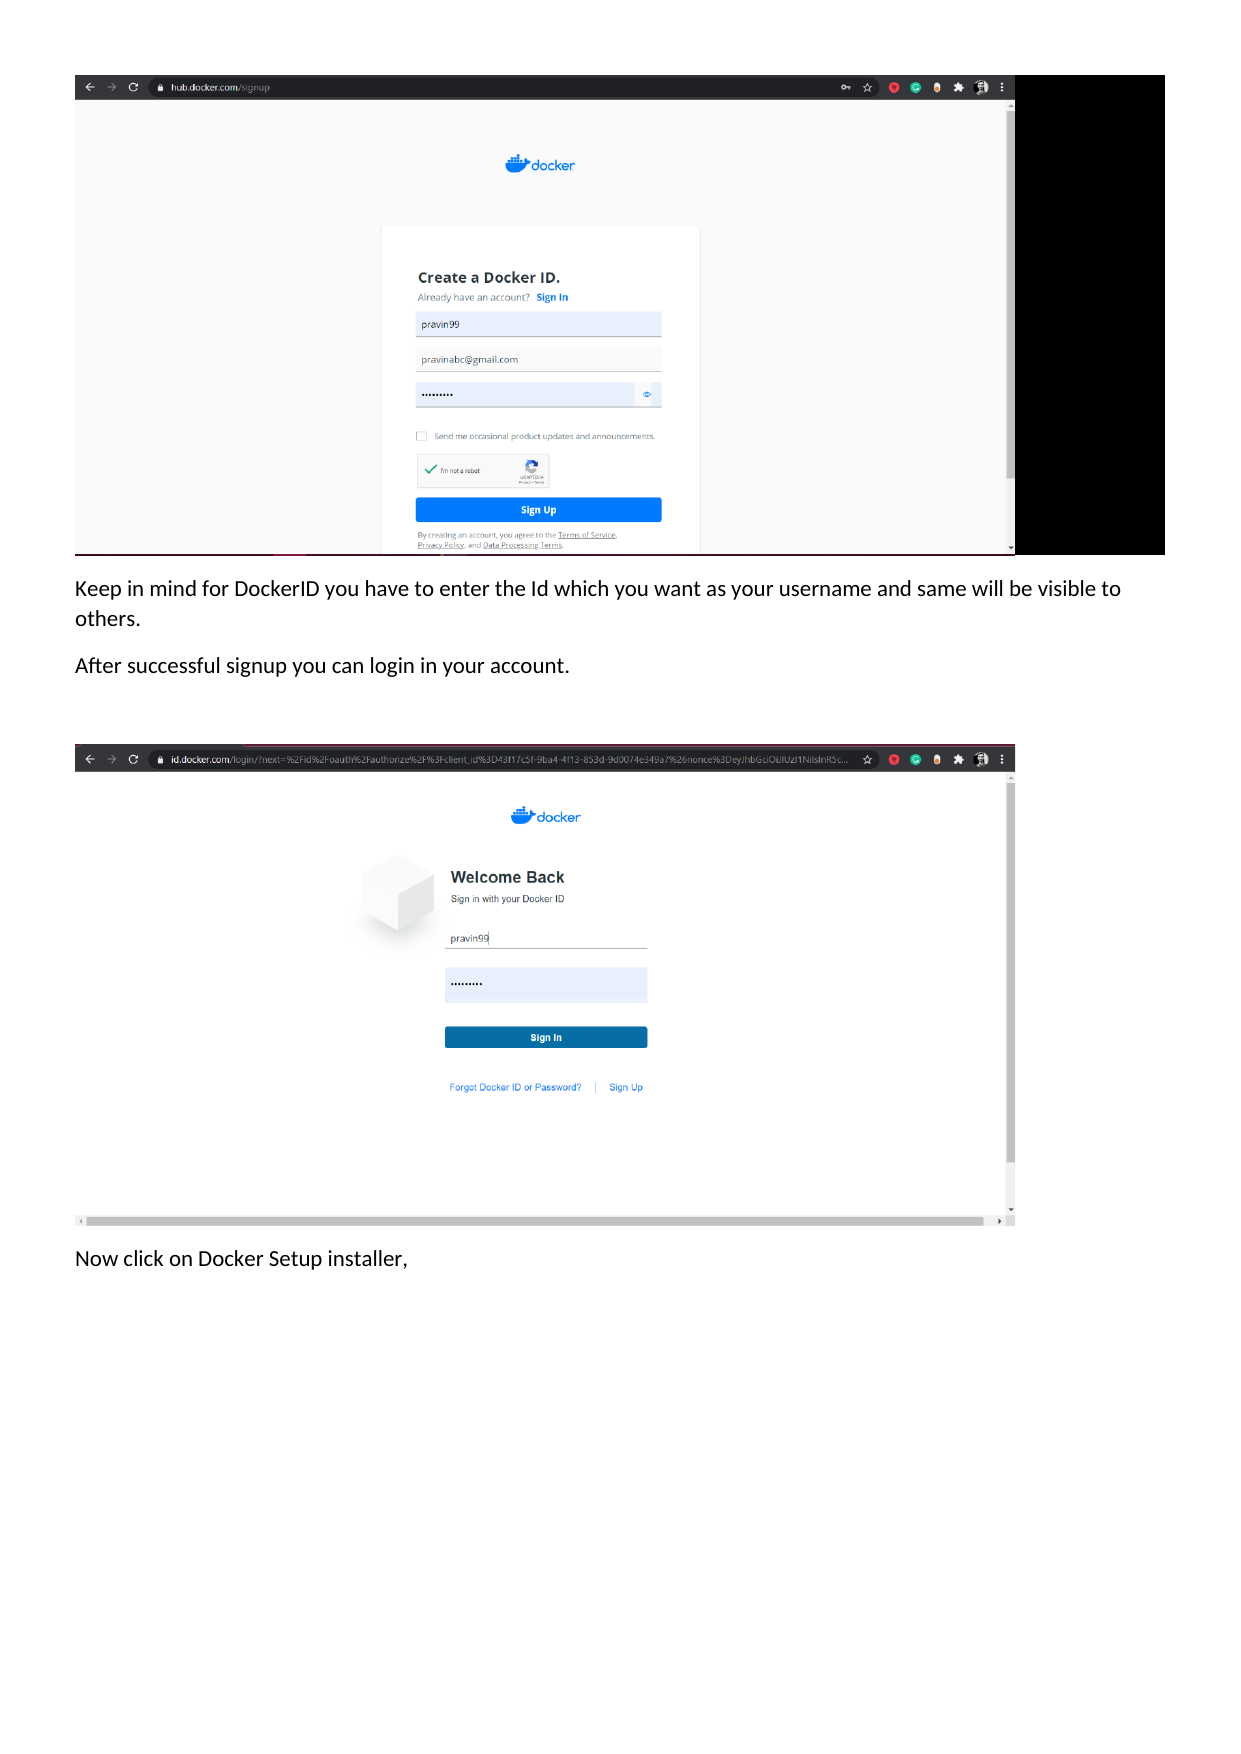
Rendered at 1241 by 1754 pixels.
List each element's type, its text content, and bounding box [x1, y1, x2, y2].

text Now click on Docker Setup installer, [75, 1244, 1165, 1273]
text After successful signup you can login in your account. [75, 651, 1165, 679]
text Keep in mind for DockerID you have to enter the Id which you want as your username and same will be visible to others. [75, 574, 1165, 632]
picture [75, 744, 1016, 1226]
picture [75, 75, 1015, 556]
